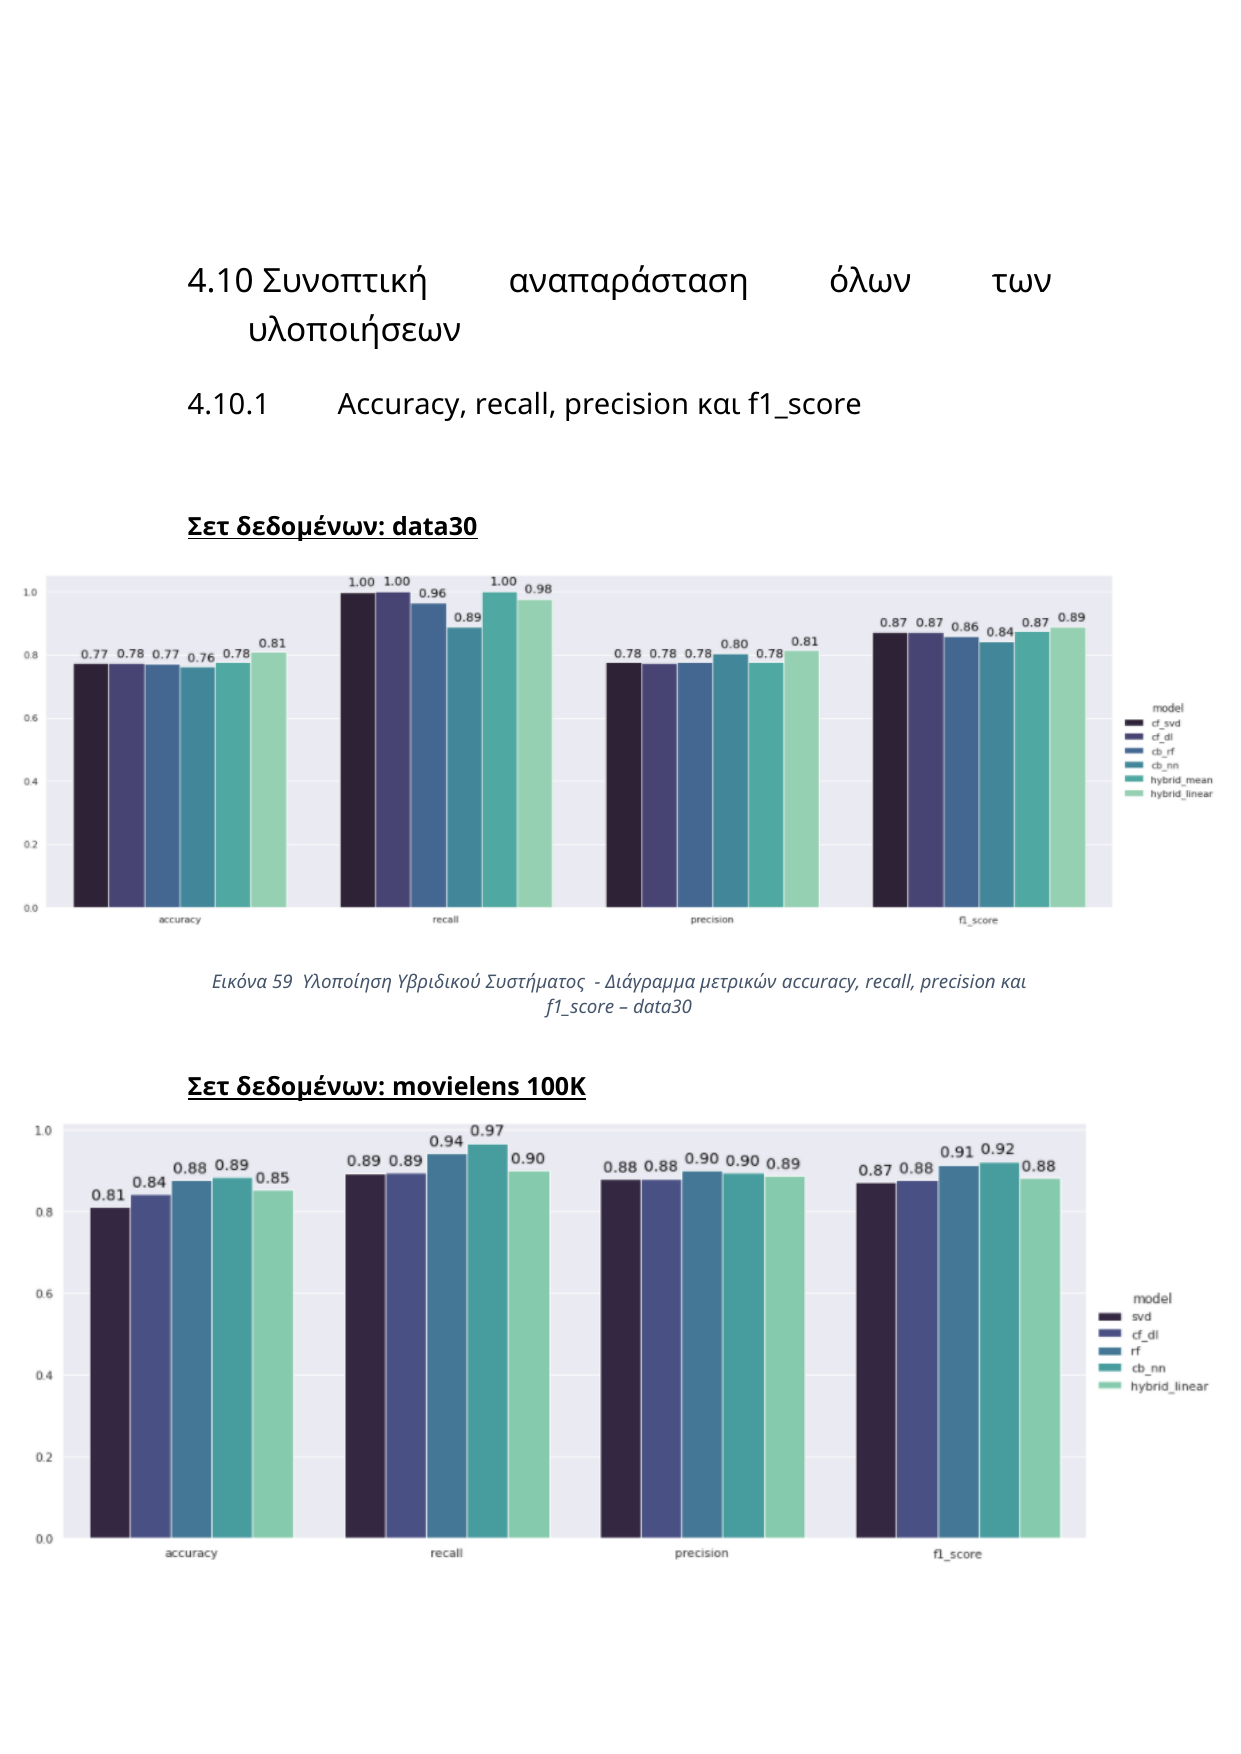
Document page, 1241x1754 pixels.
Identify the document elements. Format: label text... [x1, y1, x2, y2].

subtitle Συνοπτική αναπαράσταση όλων των υλοποιήσεων [187, 257, 1053, 351]
picture [29, 1122, 1211, 1564]
picture [21, 570, 1219, 936]
text Σετ δεδομένων: data30 [187, 509, 1053, 543]
subtitle Accuracy, recall, precision και f1_score [187, 384, 1053, 423]
text Εικόνα 59 Υλοποίηση Υβριδικού Συστήματος - Διάγραμμα μετρικών accuracy, recall, precision και f1_score – data30 [187, 968, 1053, 1019]
text Σετ δεδομένων: movielens 100K [187, 1069, 1053, 1103]
